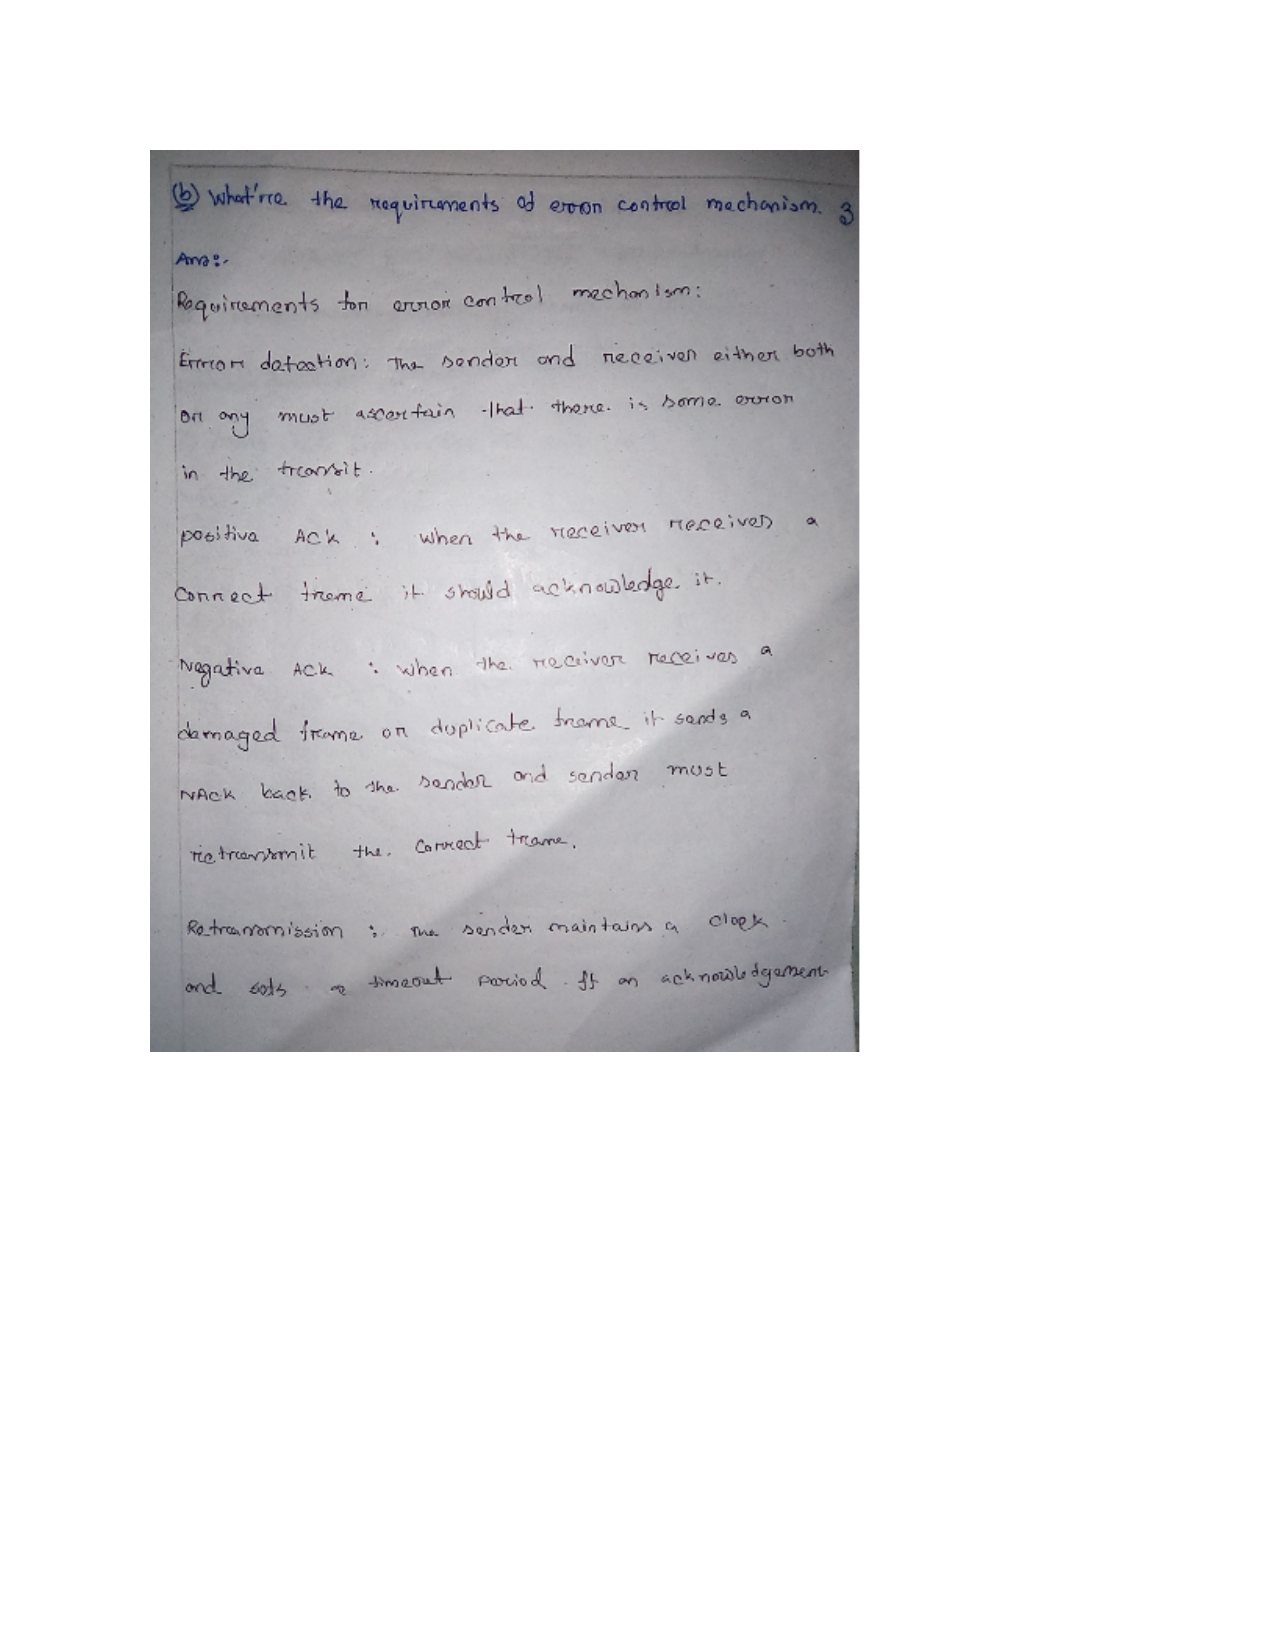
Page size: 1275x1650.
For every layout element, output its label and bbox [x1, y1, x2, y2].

picture [150, 150, 860, 1052]
